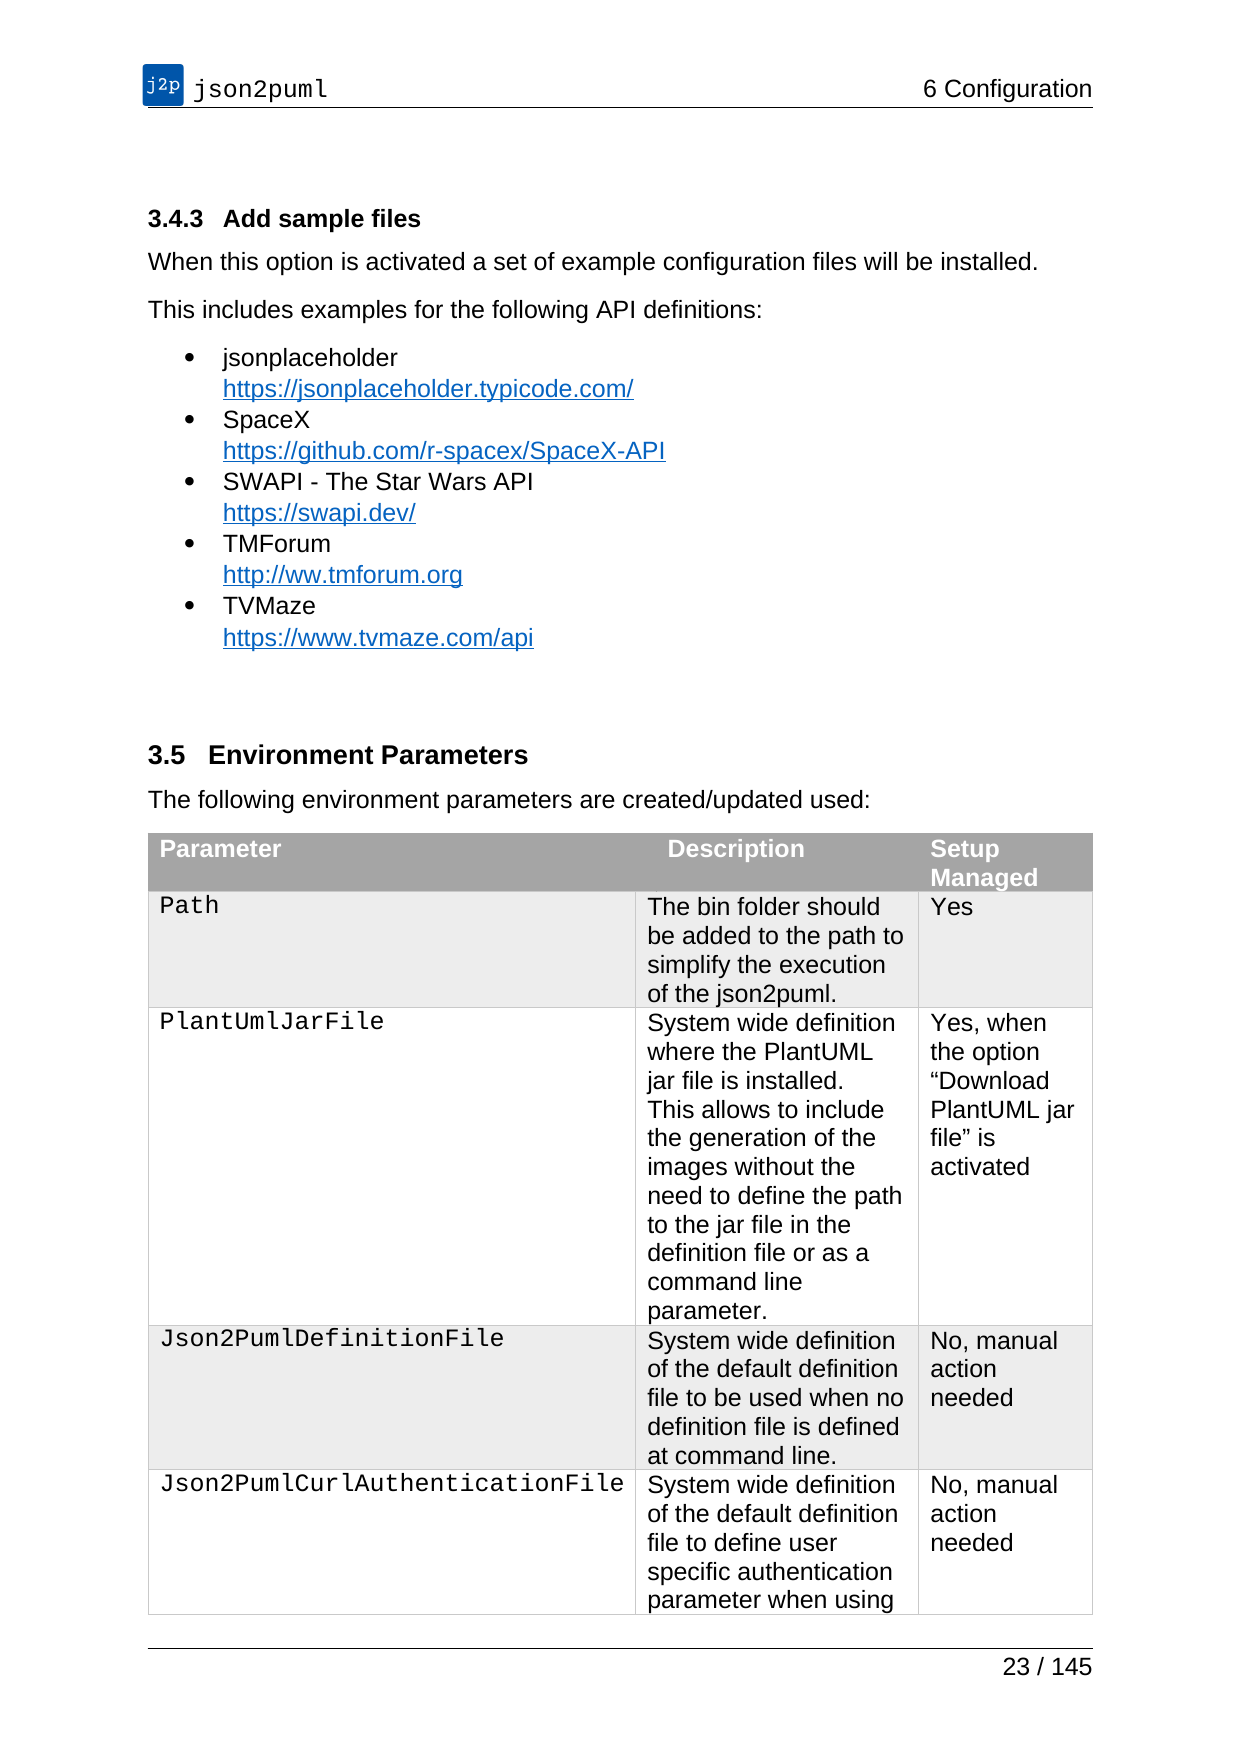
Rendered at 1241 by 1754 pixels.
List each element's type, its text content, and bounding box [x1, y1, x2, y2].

table_cell Json2PumlDefinitionFile [149, 1326, 635, 1469]
table_cell No, manual action needed [919, 1326, 1092, 1469]
table_header Setup Managed [919, 834, 1092, 891]
list TMForum http://ww.tmforum.org [185, 529, 1093, 589]
list SWAPI - The Star Wars API https://swapi.dev/ [185, 467, 1093, 527]
table_cell Yes [919, 892, 1092, 1007]
table_cell No, manual action needed [919, 1470, 1092, 1614]
table_cell Path [149, 892, 635, 1007]
subtitle Environment Parameters [148, 739, 1093, 770]
text When this option is activated a set of example configuration files will be installed. [148, 247, 1093, 276]
text This includes examples for the following API definitions: [148, 295, 1093, 324]
picture [142, 64, 184, 106]
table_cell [636, 1470, 918, 1614]
list jsonplaceholder https://jsonplaceholder.typicode.com/ [185, 343, 1093, 402]
table_cell Json2PumlCurlAuthenticationFile [149, 1470, 635, 1614]
table_cell The bin folder should be added to the path to simplify the execution of the json2puml. [636, 892, 918, 1007]
table_header Parameter [149, 834, 656, 891]
table_cell PlantUmlJarFile [149, 1008, 635, 1324]
table_cell System wide definition where the PlantUML jar file is installed. This allows to include the generation of the images without the need to define the path to the jar file in the definition file or as a command line parameter. [636, 1008, 918, 1324]
subtitle Add sample files [148, 204, 1093, 232]
text The following environment parameters are created/updated used: [148, 785, 1093, 814]
list TVMaze https://www.tvmaze.com/api [185, 591, 1093, 651]
table_header Description [657, 834, 918, 891]
list SpaceX https://github.com/r-spacex/SpaceX-API [185, 405, 1093, 465]
table_cell System wide definition of the default definition file to be used when no definition file is defined at command line. [636, 1326, 918, 1469]
table_cell Yes, when the option “Download PlantUML jar file” is activated [919, 1008, 1092, 1324]
